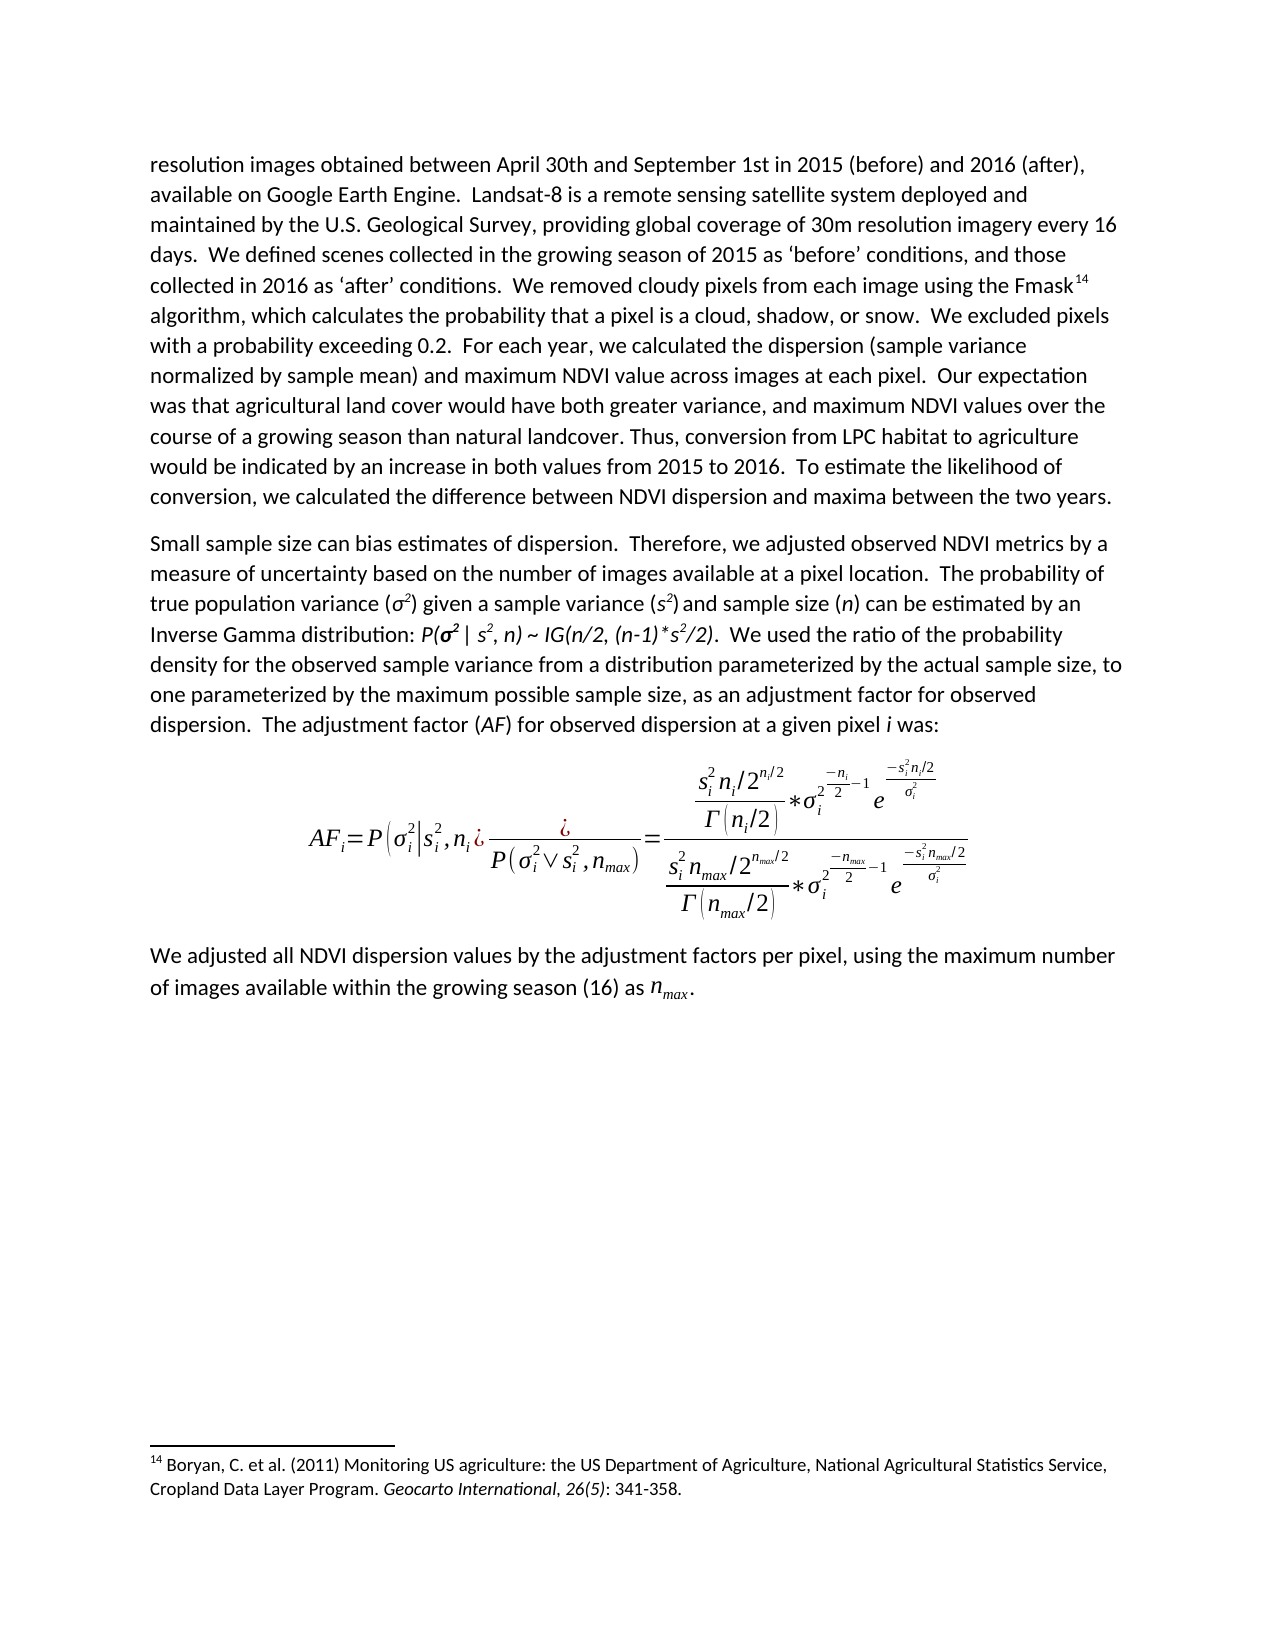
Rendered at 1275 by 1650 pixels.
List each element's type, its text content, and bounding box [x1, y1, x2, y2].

text Small sample size can bias estimates of dispersion. Therefore, we adjusted observed NDVI metrics by a measure of uncertainty based on the number of images available at a pixel location. The probability of true population variance (σ2) given a sample variance (s2) and sample size (n) can be estimated by an Inverse Gamma distribution: P(σ2 | s2, n) ~ IG(n/2, (n-1)*s2/2). We used the ratio of the probability density for the observed sample variance from a distribution parameterized by the actual sample size, to one parameterized by the maximum possible sample size, as an adjustment factor for observed dispersion. The adjustment factor (AF) for observed dispersion at a given pixel i was: [150, 529, 1125, 738]
text We adjusted all NDVI dispersion values by the adjustment factors per pixel, using the maximum number of images available within the growing season (16) as . [150, 941, 1125, 1003]
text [150, 150, 1125, 510]
